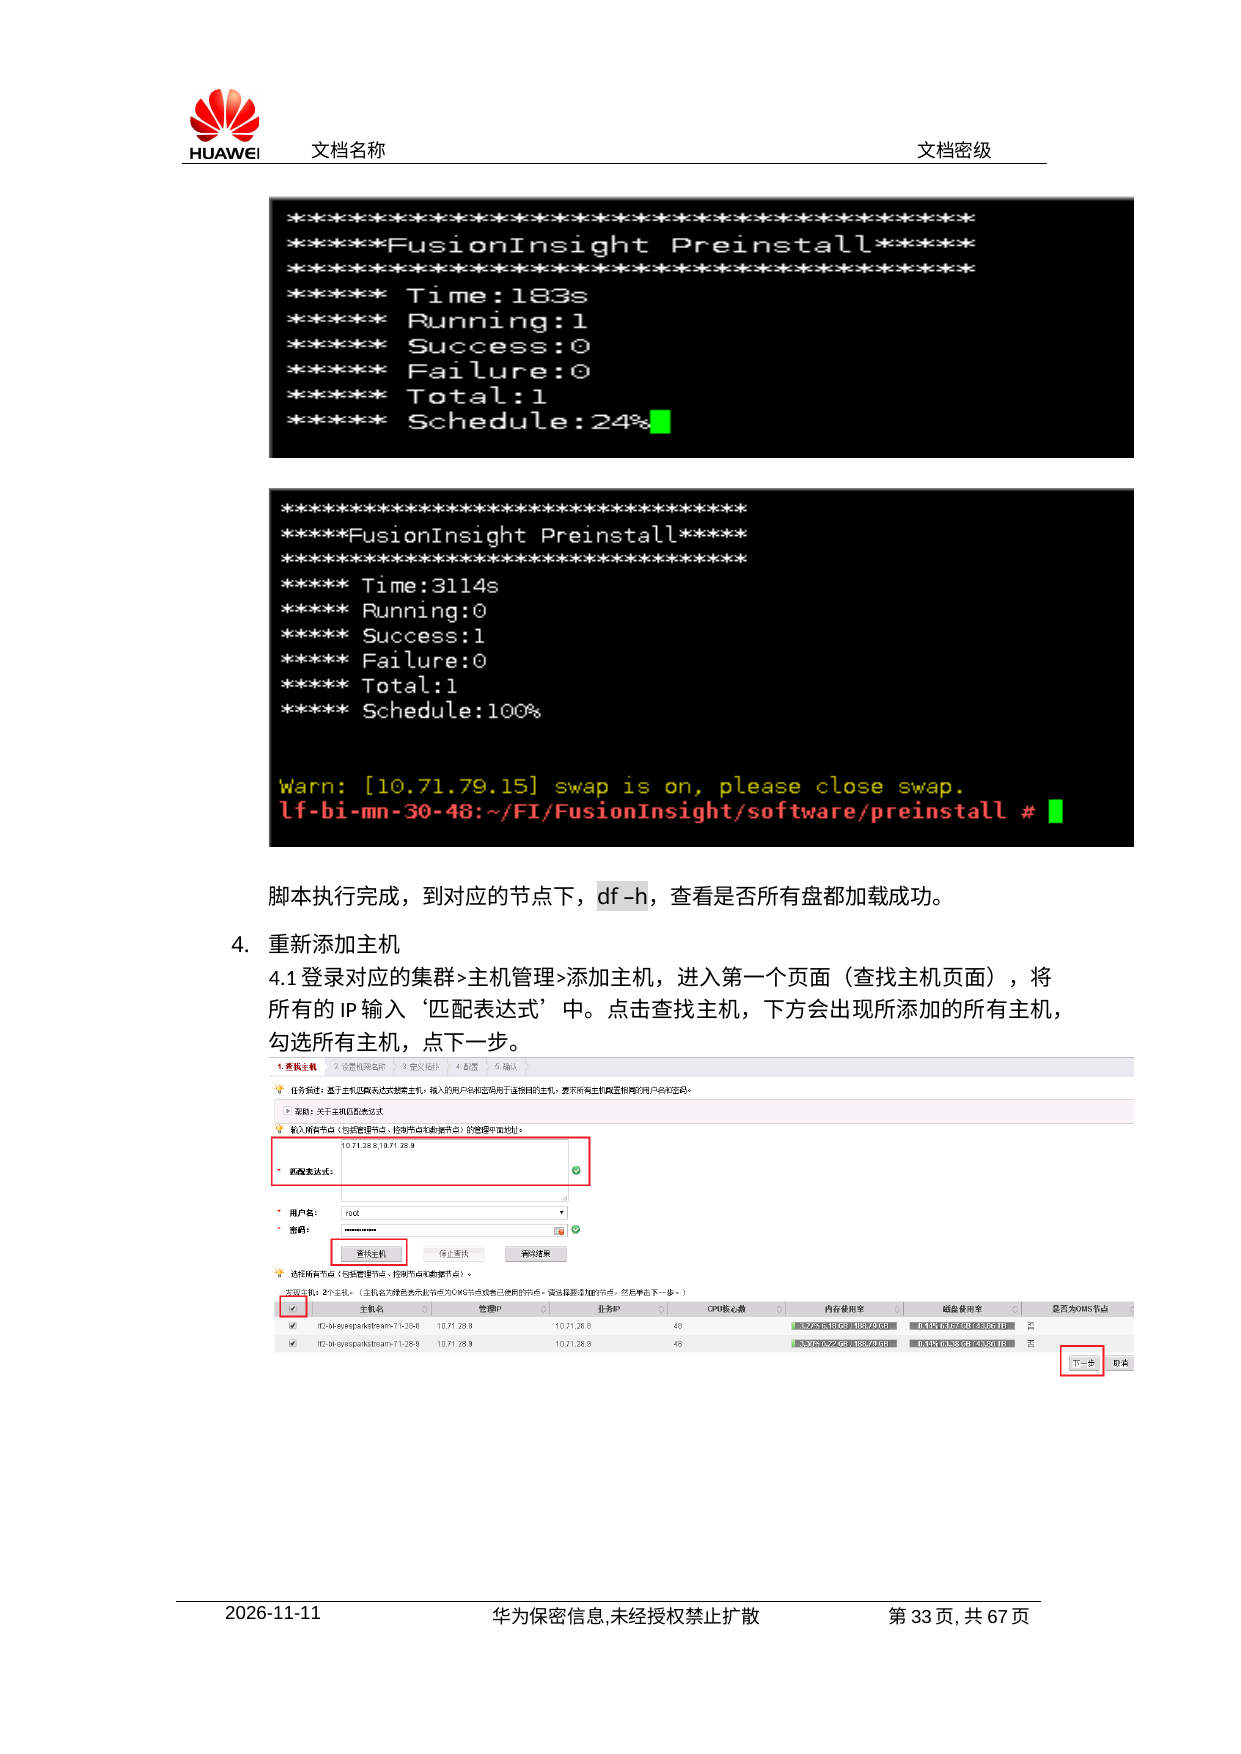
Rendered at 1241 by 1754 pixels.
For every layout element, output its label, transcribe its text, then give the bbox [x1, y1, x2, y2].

picture [268, 488, 1134, 847]
picture [190, 89, 260, 159]
picture [268, 1057, 1134, 1381]
list 4.1登录对应的集群>主机管理>添加主机，进入第一个页面（查找主机页面），将所有的IP输入‘匹配表达式’中。点击查找主机，下方会出现所添加的所有主机，勾选所有主机，点下一步。 [269, 959, 1053, 1057]
picture [268, 196, 1134, 458]
list 重新添加主机 [231, 927, 1053, 959]
text 脚本执行完成，到对应的节点下，df –h，查看是否所有盘都加载成功。 [225, 879, 1053, 911]
